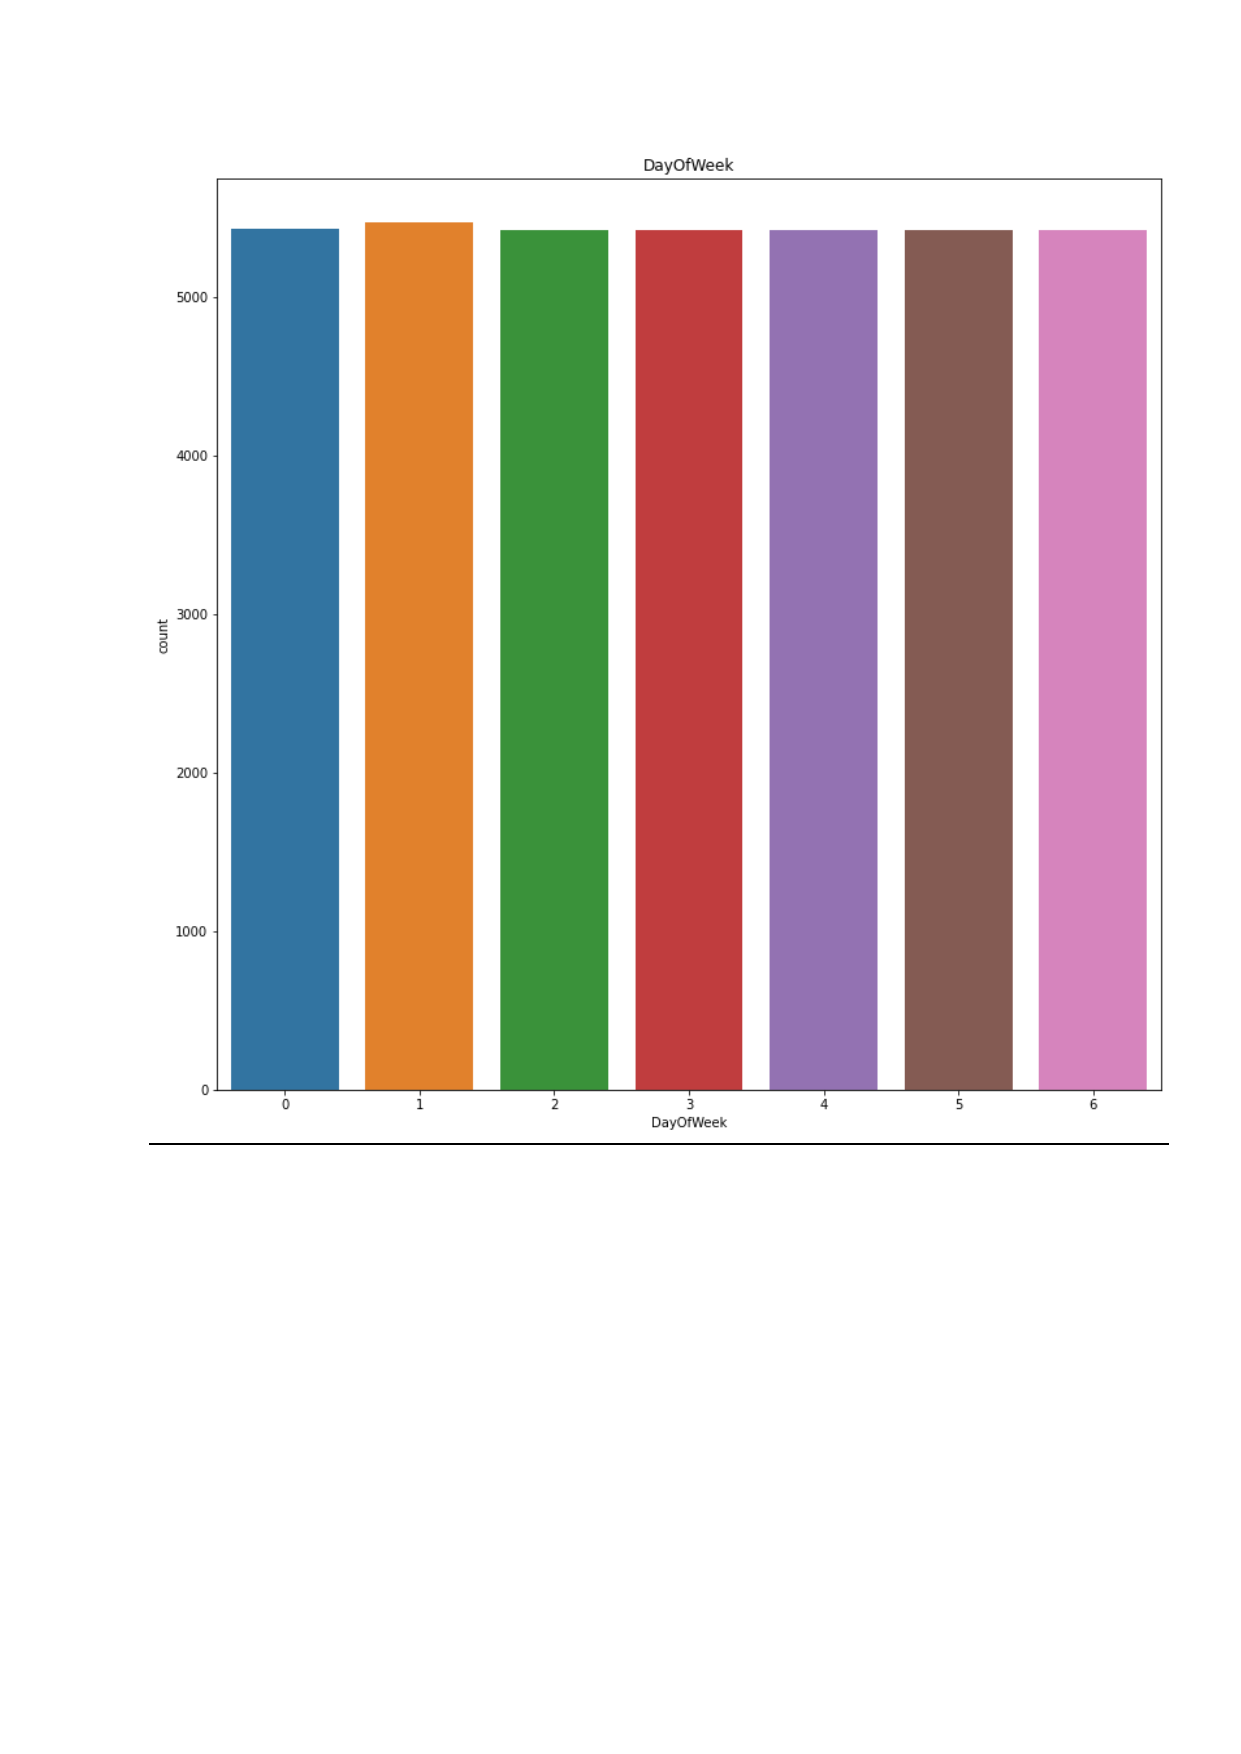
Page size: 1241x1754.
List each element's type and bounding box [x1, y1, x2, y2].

picture [148, 149, 1169, 1139]
